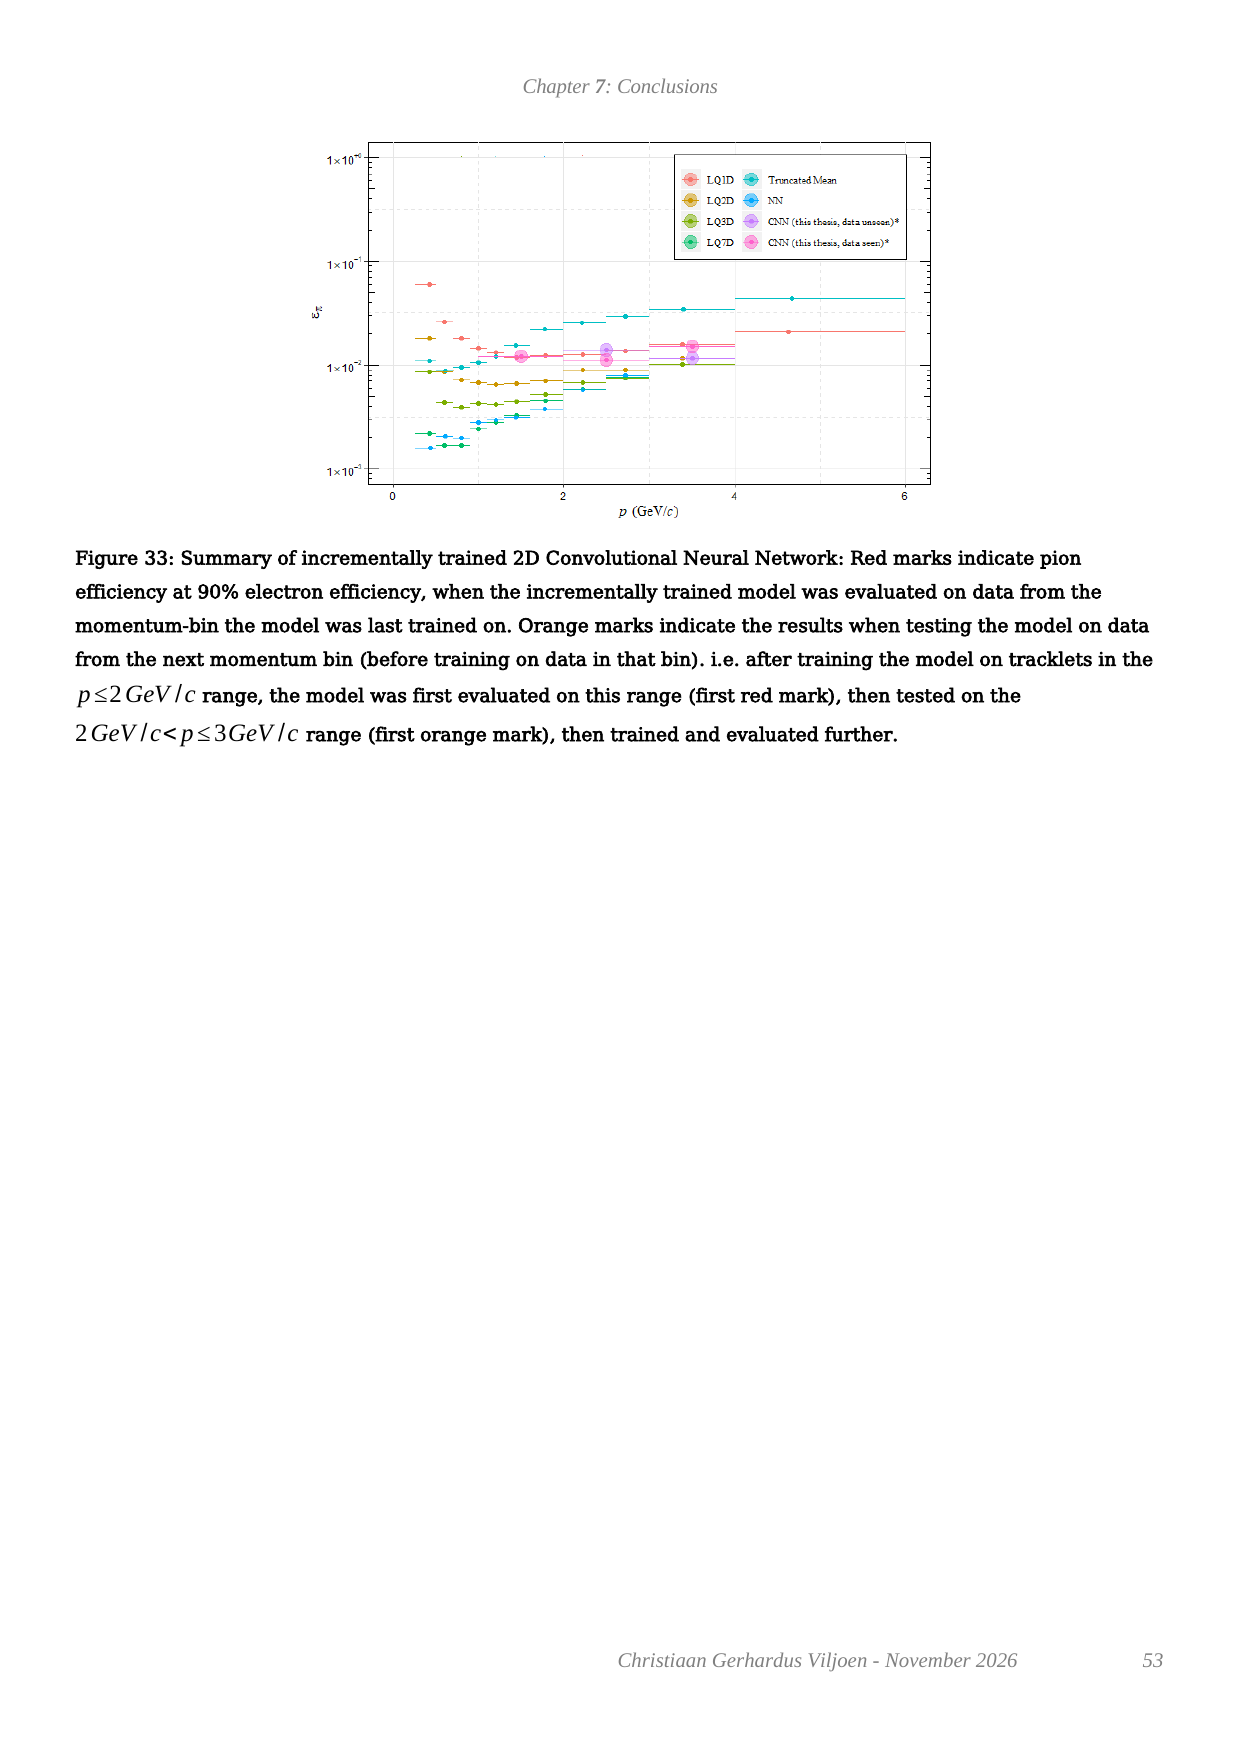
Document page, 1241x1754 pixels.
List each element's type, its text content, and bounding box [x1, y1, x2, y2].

picture [303, 135, 937, 527]
text Figure 33: Summary of incrementally trained 2D Convolutional Neural Network: Red marks indicate pion efficiency at 90% electron efficiency, when the incrementally trained model was evaluated on data from the momentum-bin the model was last trained on. Orange marks indicate the results when testing the model on data from the next momentum bin (before training on data in that bin). i.e. after training the model on tracklets in the range, the model was first evaluated on this range (first red mark), then tested on the range (first orange mark), then trained and evaluated further. [75, 546, 1165, 747]
